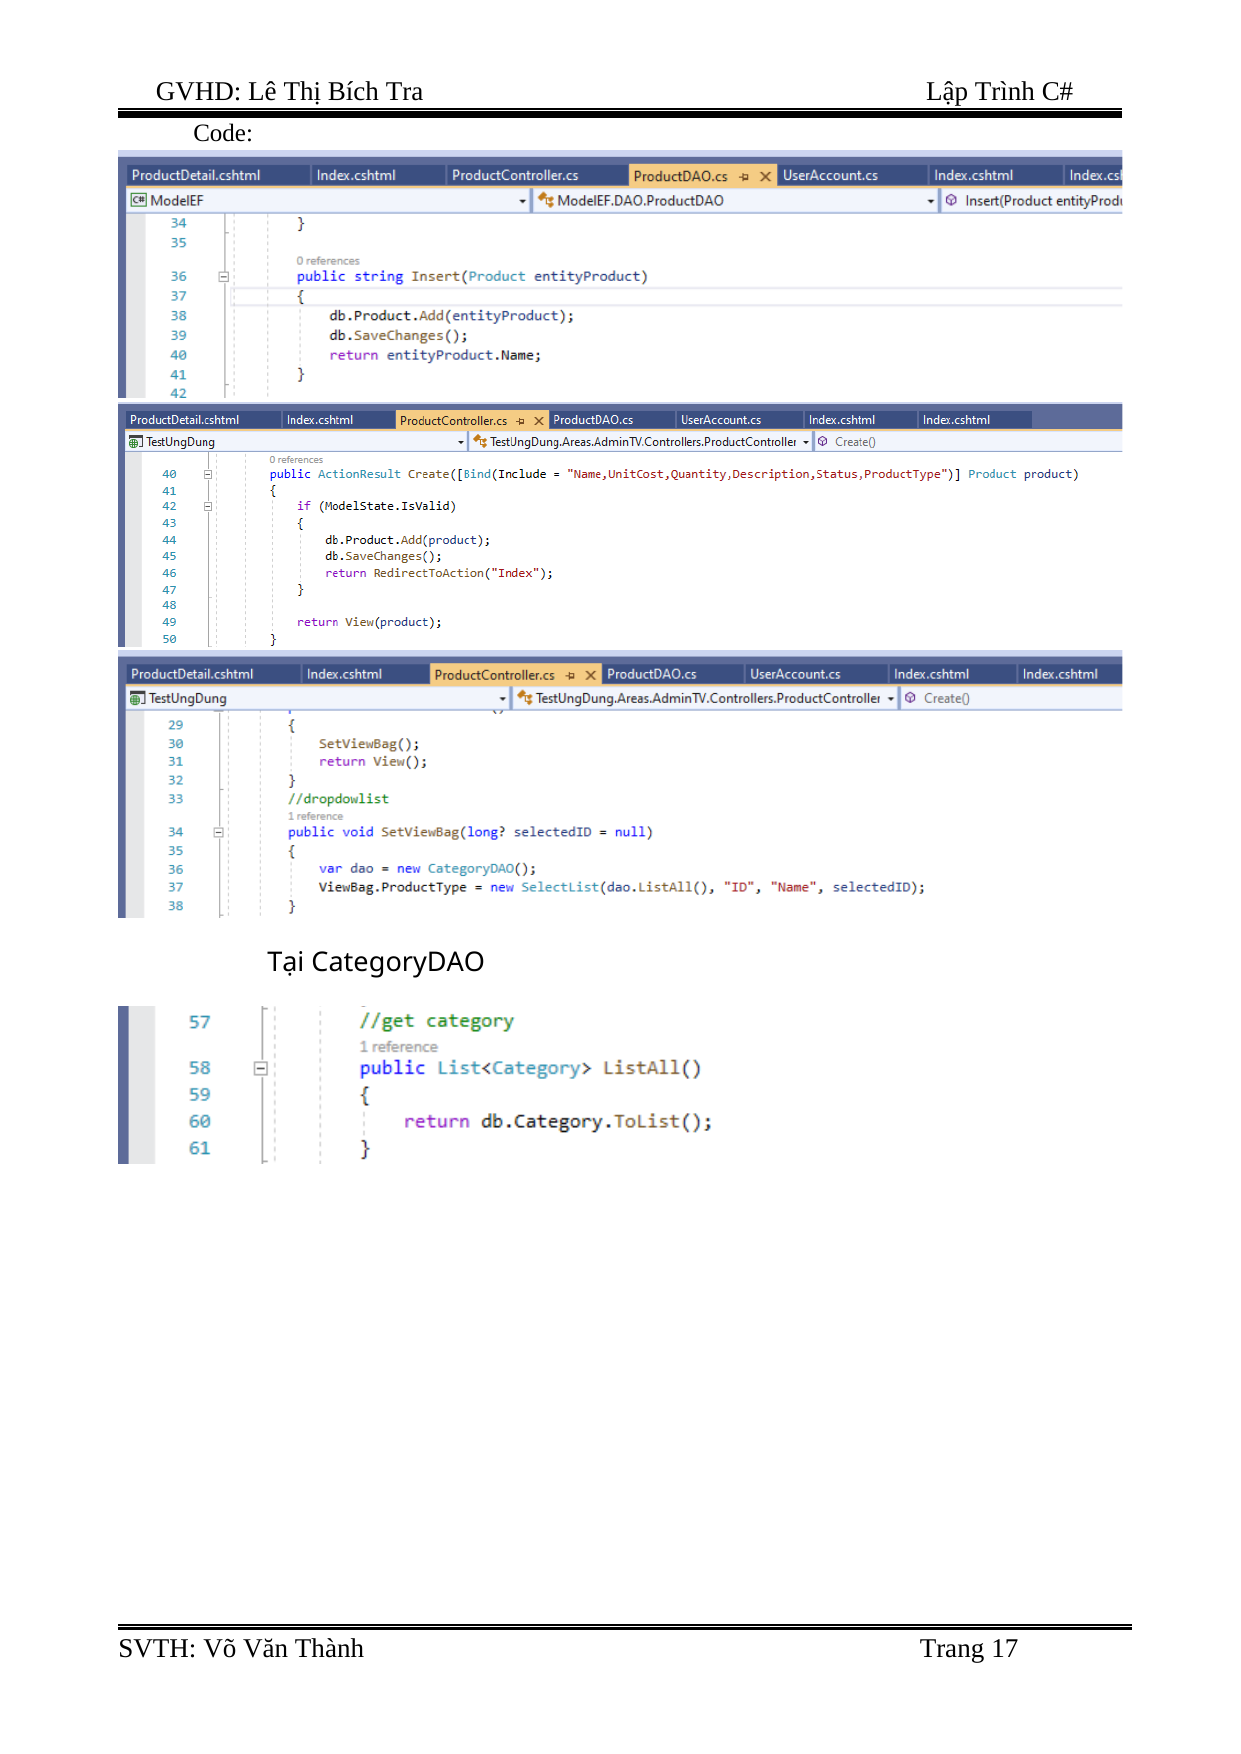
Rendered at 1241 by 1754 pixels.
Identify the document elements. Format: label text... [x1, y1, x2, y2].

text Code: [118, 118, 1122, 150]
picture [118, 1006, 1114, 1164]
picture [118, 650, 1123, 918]
list Tại CategoryDAO [192, 943, 1122, 979]
picture [118, 402, 1123, 647]
picture [118, 150, 1123, 398]
